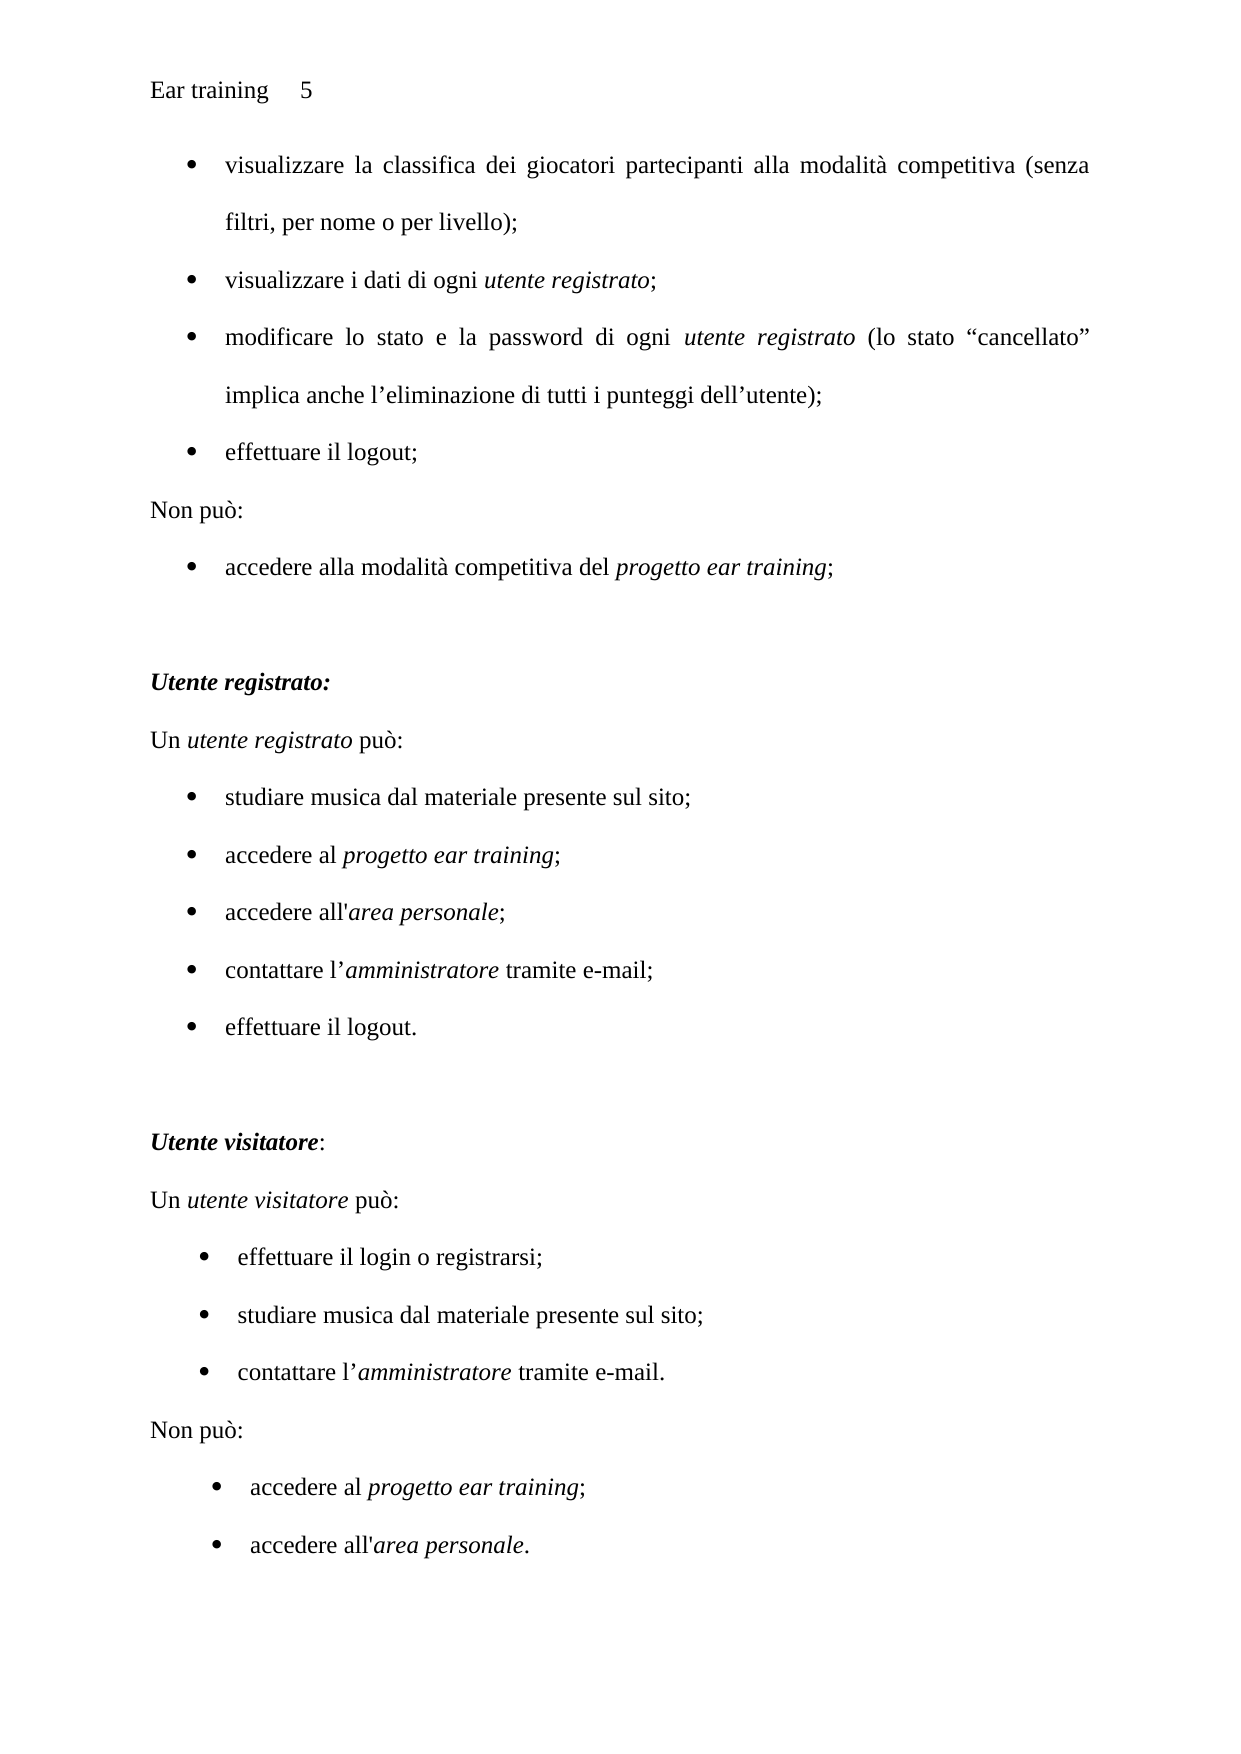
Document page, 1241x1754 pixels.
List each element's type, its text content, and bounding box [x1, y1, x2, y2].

list effettuare il login o registrarsi; [200, 1242, 1090, 1271]
list accedere al progetto ear training; [212, 1472, 1090, 1501]
text Non può: [150, 1415, 1090, 1444]
list studiare musica dal materiale presente sul sito; [187, 782, 1090, 811]
list accedere al progetto ear training; [187, 840, 1090, 869]
list accedere all'area personale; [187, 897, 1090, 926]
text Non può: [150, 495, 1090, 524]
list accedere all'area personale. [212, 1530, 1090, 1559]
list contattare l’amministratore tramite e-mail; [187, 955, 1090, 984]
text Un utente registrato può: [150, 725, 1090, 754]
list modificare lo stato e la password di ogni utente registrato (lo stato “cancellato” implica anche l’eliminazione di tutti i punteggi dell’utente); [187, 322, 1090, 409]
list visualizzare la classifica dei giocatori partecipanti alla modalità competitiva (senza filtri, per nome o per livello); [187, 150, 1090, 236]
text Utente registrato: [150, 667, 1090, 696]
list studiare musica dal materiale presente sul sito; [200, 1300, 1090, 1329]
list effettuare il logout; [187, 437, 1090, 466]
list visualizzare i dati di ogni utente registrato; [187, 265, 1090, 294]
list contattare l’amministratore tramite e-mail. [200, 1357, 1090, 1386]
list effettuare il logout. [187, 1012, 1090, 1041]
text Un utente visitatore può: [150, 1185, 1090, 1214]
text Utente visitatore: [150, 1127, 1090, 1156]
list accedere alla modalità competitiva del progetto ear training; [187, 552, 1090, 581]
